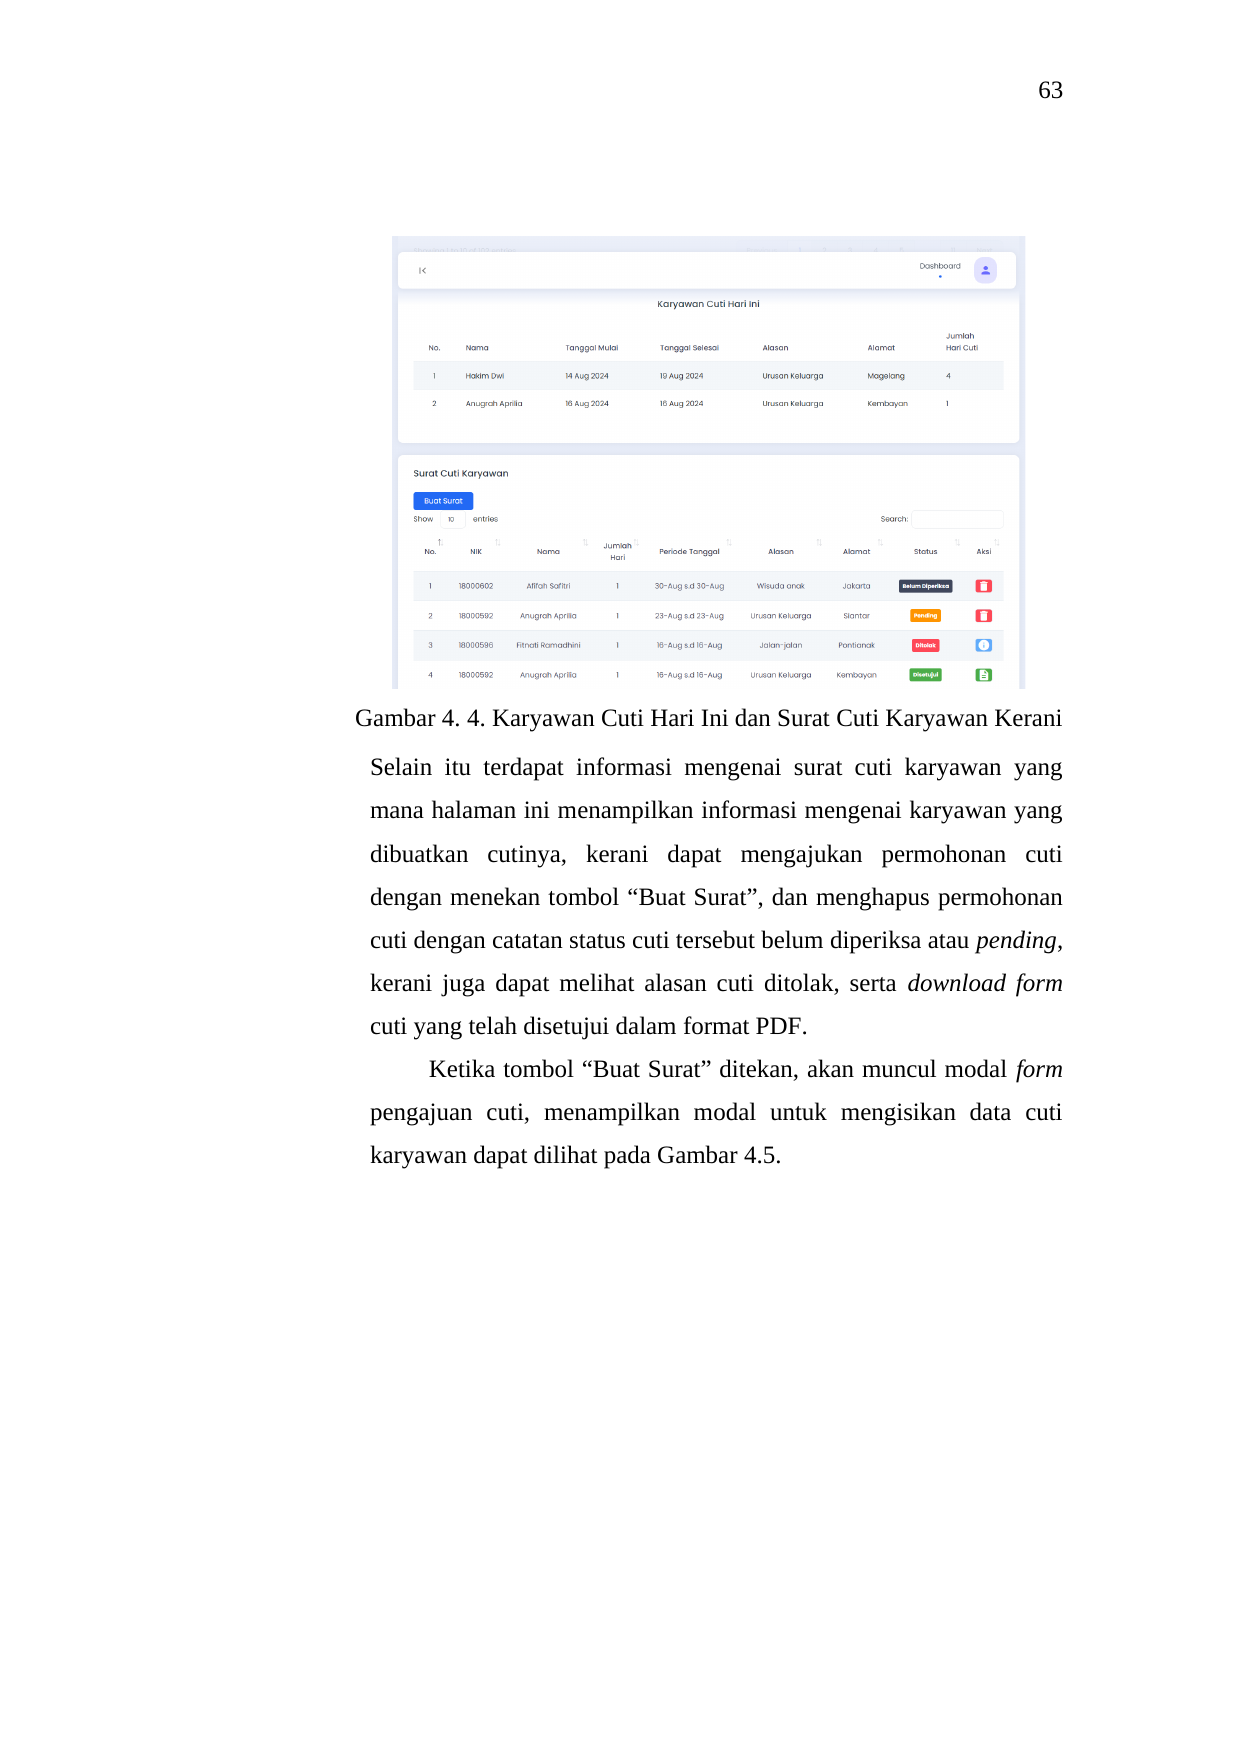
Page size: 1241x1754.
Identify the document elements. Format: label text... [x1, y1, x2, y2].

text Selain itu terdapat informasi mengenai surat cuti karyawan yang mana halaman ini menampilkan informasi mengenai karyawan yang dibuatkan cutinya, kerani dapat mengajukan permohonan cuti dengan menekan tombol “Buat Surat”, dan menghapus permohonan cuti dengan catatan status cuti tersebut belum diperiksa atau pending, kerani juga dapat melihat alasan cuti ditolak, serta download form cuti yang telah disetujui dalam format PDF. [370, 752, 1063, 1040]
text Gambar 4. 4. Karyawan Cuti Hari Ini dan Surat Cuti Karyawan Kerani [354, 703, 1063, 732]
text Ketika tombol “Buat Surat” ditekan, akan muncul modal form pengajuan cuti, menampilkan modal untuk mengisikan data cuti karyawan dapat dilihat pada Gambar 4.5. [370, 1054, 1063, 1169]
picture [392, 236, 1026, 689]
